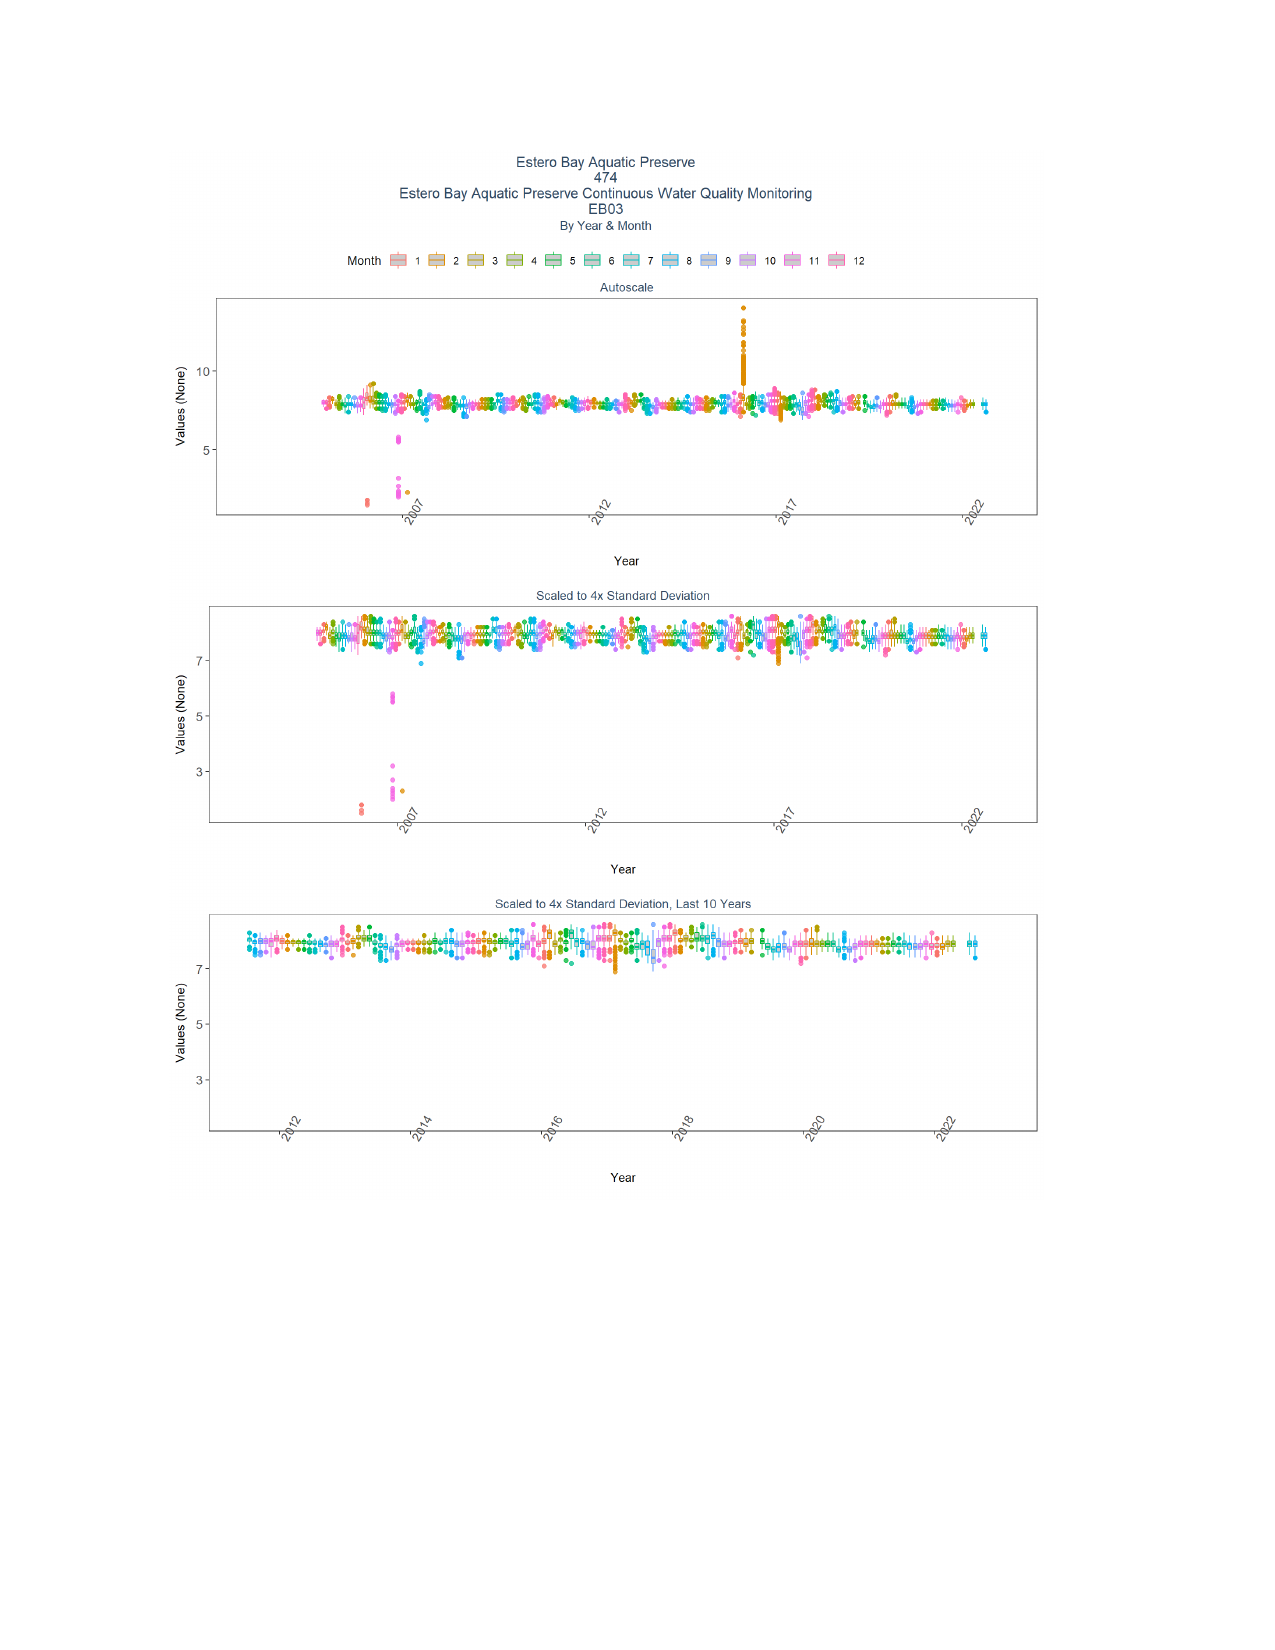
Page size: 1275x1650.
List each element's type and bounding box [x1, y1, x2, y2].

picture [168, 150, 1044, 1200]
